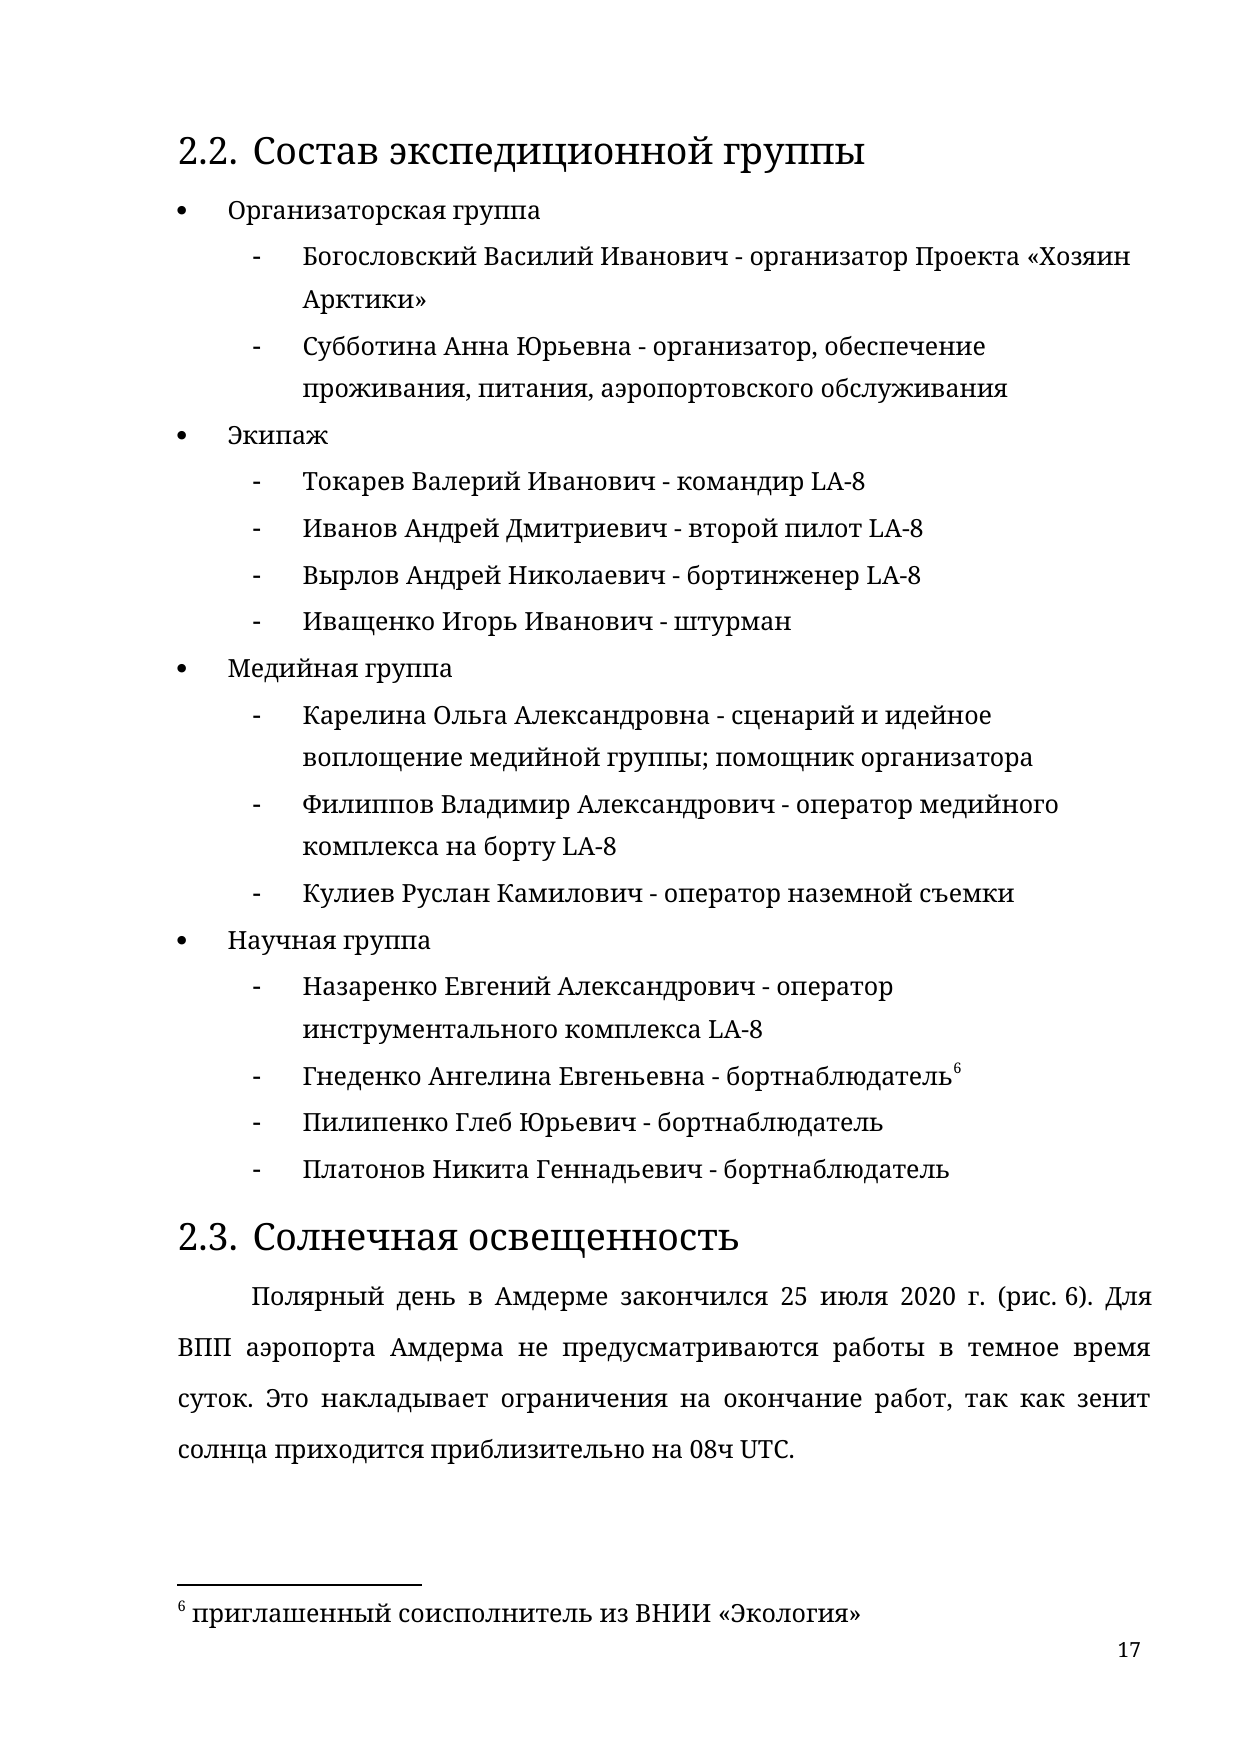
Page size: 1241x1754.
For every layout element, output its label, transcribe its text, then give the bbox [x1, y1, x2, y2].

list Научная группа [177, 922, 1152, 956]
text Полярный день в Амдерме закончился 25 июля 2020 г. (рис. 6). Для ВПП аэропорта Амдерма не предусматриваются работы в темное время суток. Это накладывает ограничения на окончание работ, так как зенит солнца приходится приблизительно на 08ч UTC. [177, 1279, 1152, 1466]
list Пилипенко Глеб Юрьевич - бортнаблюдатель [252, 1105, 1152, 1139]
list Гнеденко Ангелина Евгеньевна - бортнаблюдатель [252, 1058, 1152, 1092]
list Токарев Валерий Иванович - командир LA-8 [252, 464, 1152, 498]
list Организаторская группа [177, 192, 1152, 226]
list Экипаж [177, 417, 1152, 451]
list Кулиев Руслан Камилович - оператор наземной съемки [252, 876, 1152, 910]
list Вырлов Андрей Николаевич - бортинженер LA-8 [252, 557, 1152, 591]
list Платонов Никита Геннадьевич - бортнаблюдатель [252, 1152, 1152, 1186]
list Филиппов Владимир Александрович - оператор медийного комплекса на борту LA-8 [252, 787, 1152, 863]
subtitle Солнечная освещенность [177, 1211, 1152, 1262]
subtitle Состав экспедиционной группы [177, 124, 1152, 176]
list Субботина Анна Юрьевна - организатор, обеспечение проживания, питания, аэропортовского обслуживания [252, 328, 1152, 405]
list Иващенко Игорь Иванович - штурман [252, 604, 1152, 638]
list Карелина Ольга Александровна - сценарий и идейное воплощение медийной группы; помощник организатора [252, 697, 1152, 774]
list Богословский Василий Иванович - организатор Проекта «Хозяин Арктики» [252, 239, 1152, 316]
list Иванов Андрей Дмитриевич - второй пилот LA-8 [252, 511, 1152, 545]
list Назаренко Евгений Александрович - оператор инструментального комплекса LA-8 [252, 969, 1152, 1046]
list Медийная группа [177, 651, 1152, 685]
